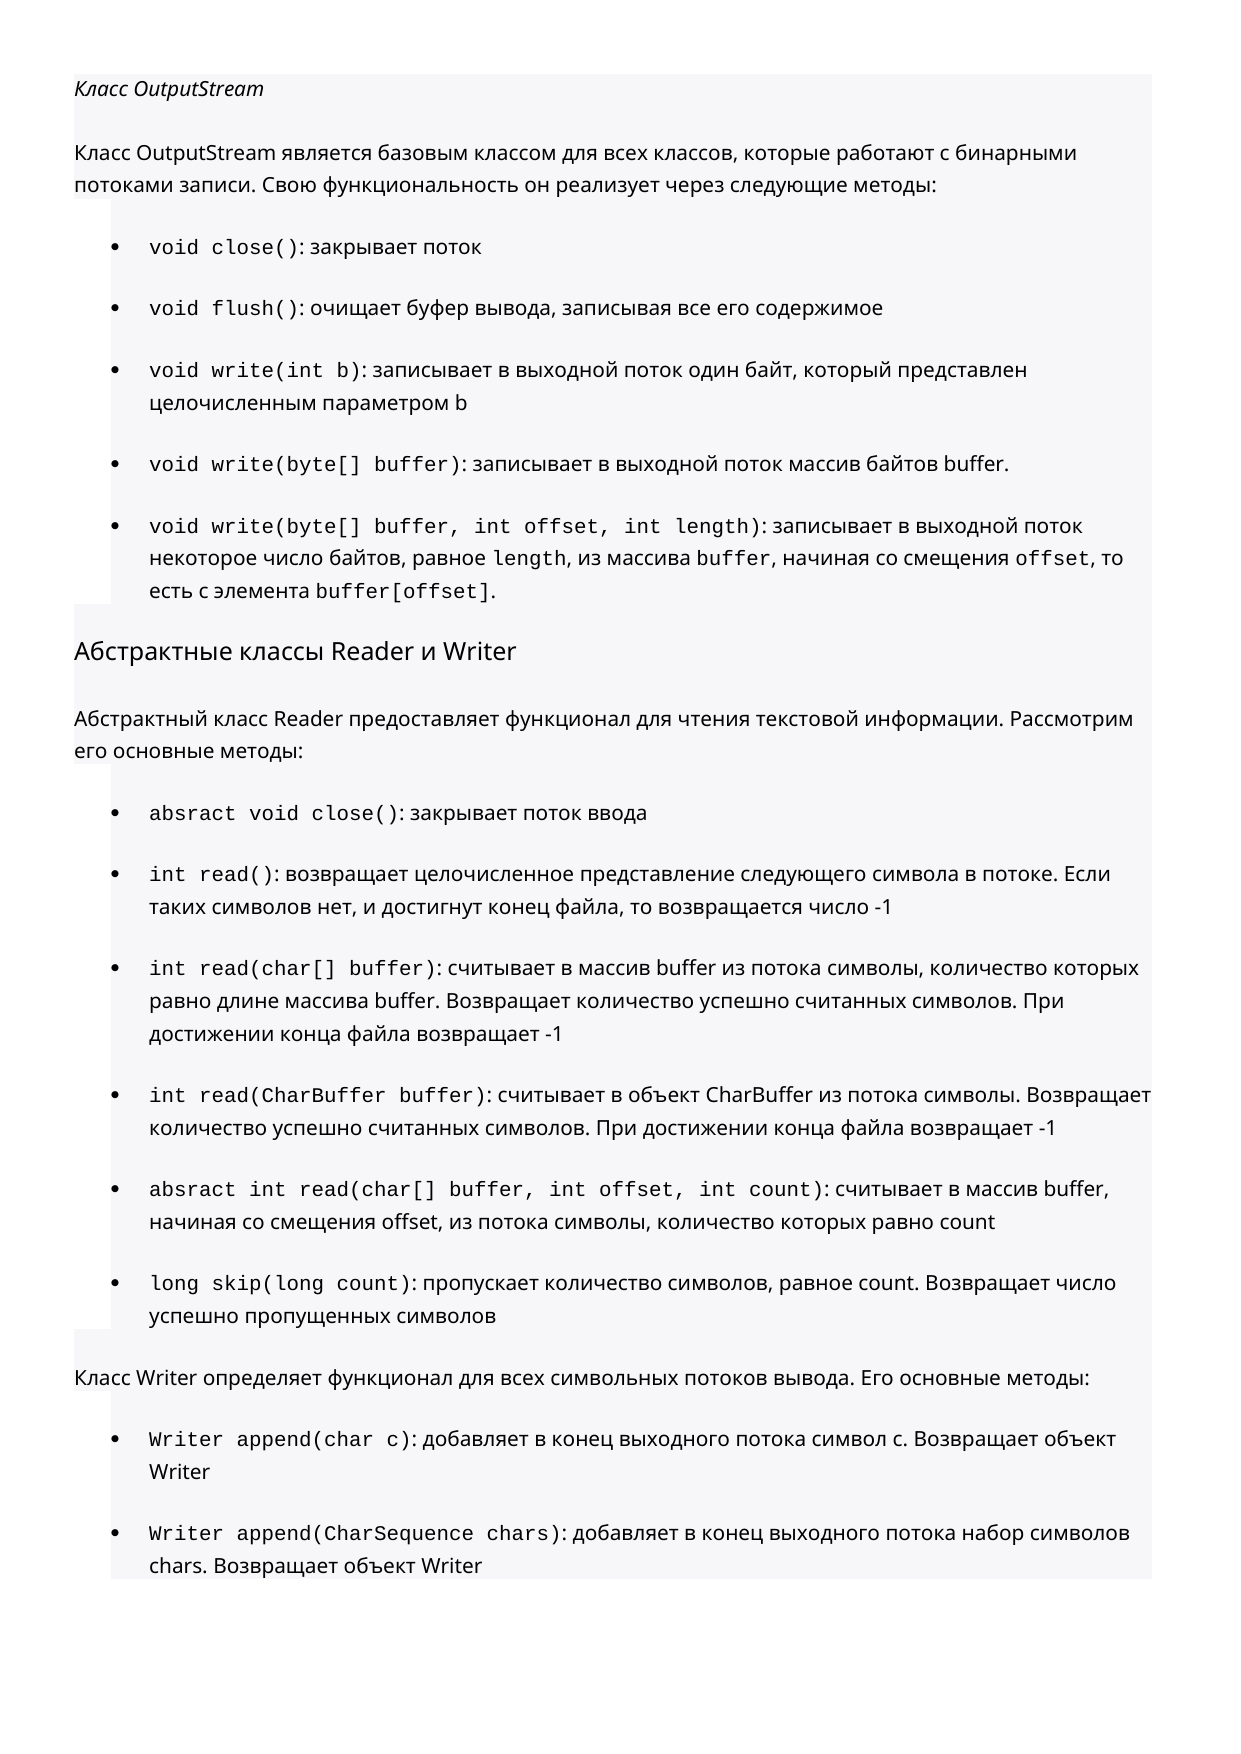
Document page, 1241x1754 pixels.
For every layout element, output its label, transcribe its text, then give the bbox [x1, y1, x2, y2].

list long skip(long count): пропускает количество символов, равное count. Возвращает число успешно пропущенных символов [111, 1264, 1152, 1329]
list void write(byte[] buffer, int offset, int length): записывает в выходной поток некоторое число байтов, равное length, из массива buffer, начиная со смещения offset, то есть с элемента buffer[offset]. [111, 507, 1152, 604]
list absract void close(): закрывает поток ввода [111, 794, 1152, 826]
list void flush(): очищает буфер вывода, записывая все его содержимое [111, 289, 1152, 322]
list int read(char[] buffer): считывает в массив buffer из потока символы, количество которых равно длине массива buffer. Возвращает количество успешно считанных символов. При достижении конца файла возвращает -1 [111, 949, 1152, 1047]
list Writer append(CharSequence chars): добавляет в конец выходного потока набор символов chars. Возвращает объект Writer [111, 1514, 1152, 1579]
text Класс Writer определяет функционал для всех символьных потоков вывода. Его основные методы: [74, 1359, 1152, 1391]
list void close(): закрывает поток [111, 228, 1152, 260]
text Абстрактный класс Reader предоставляет функционал для чтения текстовой информации. Рассмотрим его основные методы: [74, 699, 1152, 764]
subtitle Абстрактные классы Reader и Writer [74, 634, 1152, 668]
list int read(CharBuffer buffer): считывает в объект CharBuffer из потока символы. Возвращает количество успешно считанных символов. При достижении конца файла возвращает -1 [111, 1076, 1152, 1141]
list void write(int b): записывает в выходной поток один байт, который представлен целочисленным параметром b [111, 351, 1152, 416]
subtitle Класс OutputStream [74, 74, 1152, 102]
text Класс OutputStream является базовым классом для всех классов, которые работают с бинарными потоками записи. Свою функциональность он реализует через следующие методы: [74, 134, 1152, 199]
list Writer append(char c): добавляет в конец выходного потока символ c. Возвращает объект Writer [111, 1420, 1152, 1485]
list absract int read(char[] buffer, int offset, int count): считывает в массив buffer, начиная со смещения offset, из потока символы, количество которых равно count [111, 1170, 1152, 1235]
list int read(): возвращает целочисленное представление следующего символа в потоке. Если таких символов нет, и достигнут конец файла, то возвращается число -1 [111, 855, 1152, 920]
list void write(byte[] buffer): записывает в выходной поток массив байтов buffer. [111, 445, 1152, 478]
